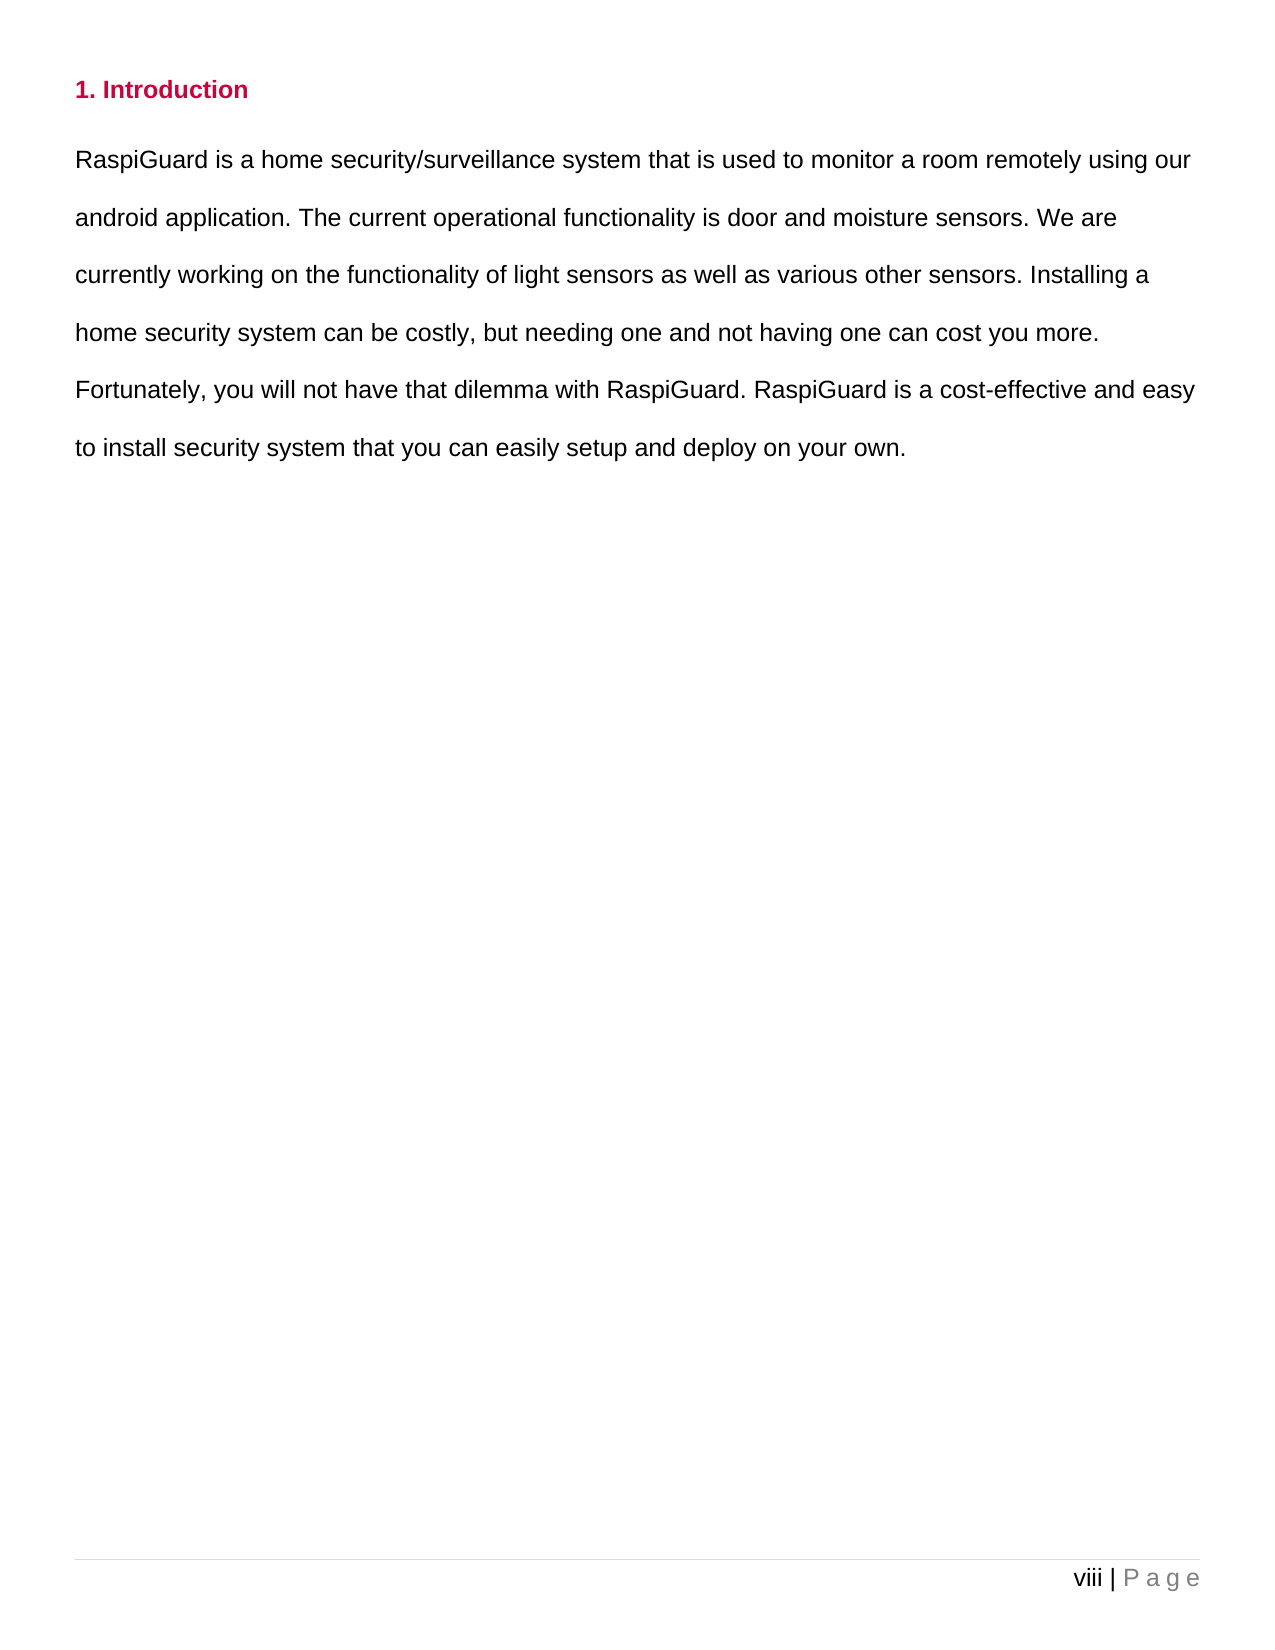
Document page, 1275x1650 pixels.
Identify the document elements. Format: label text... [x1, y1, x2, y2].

subtitle 1. Introduction [75, 75, 1200, 104]
text RaspiGuard is a home security/surveillance system that is used to monitor a room remotely using our android application. The current operational functionality is door and moisture sensors. We are currently working on the functionality of light sensors as well as various other sensors. Installing a home security system can be costly, but needing one and not having one can cost you more. Fortunately, you will not have that dilemma with RaspiGuard. RaspiGuard is a cost-effective and easy to install security system that you can easily setup and deploy on your own. [75, 145, 1200, 461]
